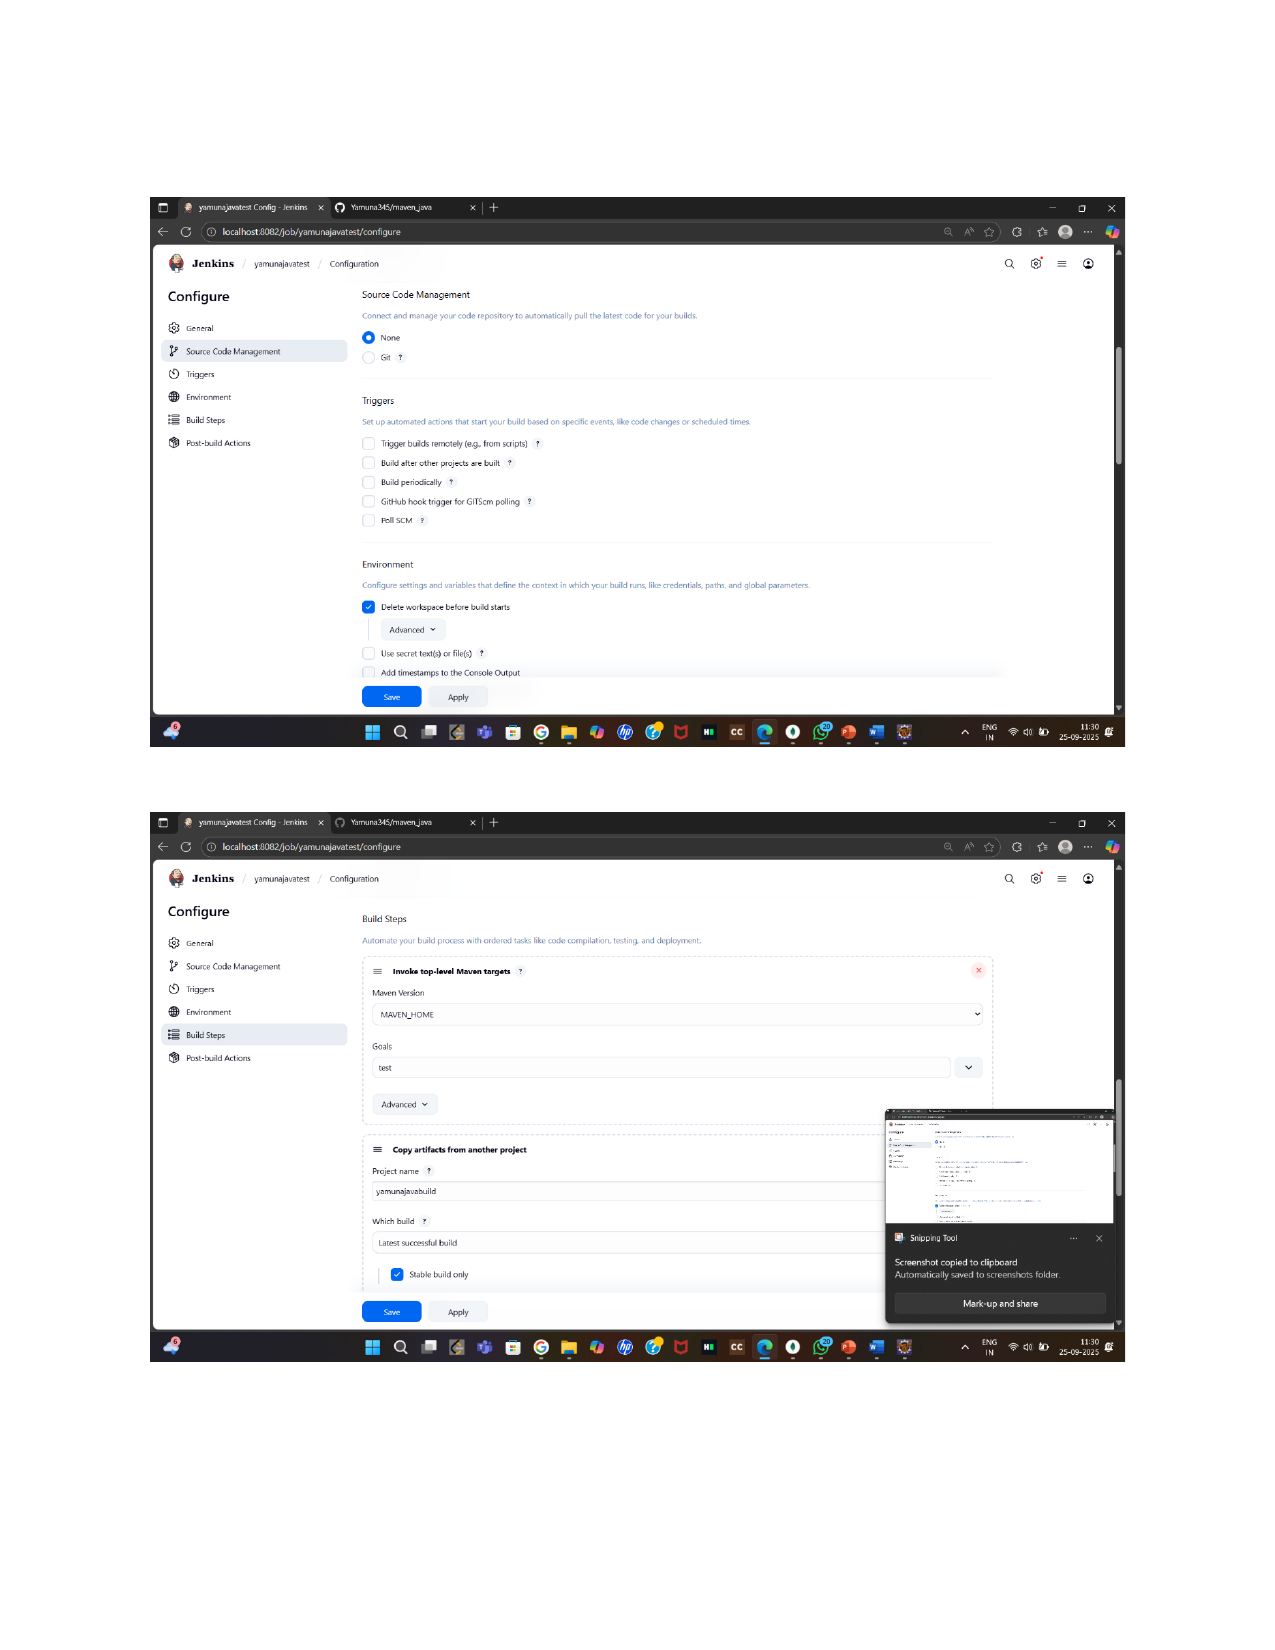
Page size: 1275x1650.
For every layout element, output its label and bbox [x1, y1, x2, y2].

picture [150, 812, 1125, 1362]
picture [150, 197, 1125, 747]
